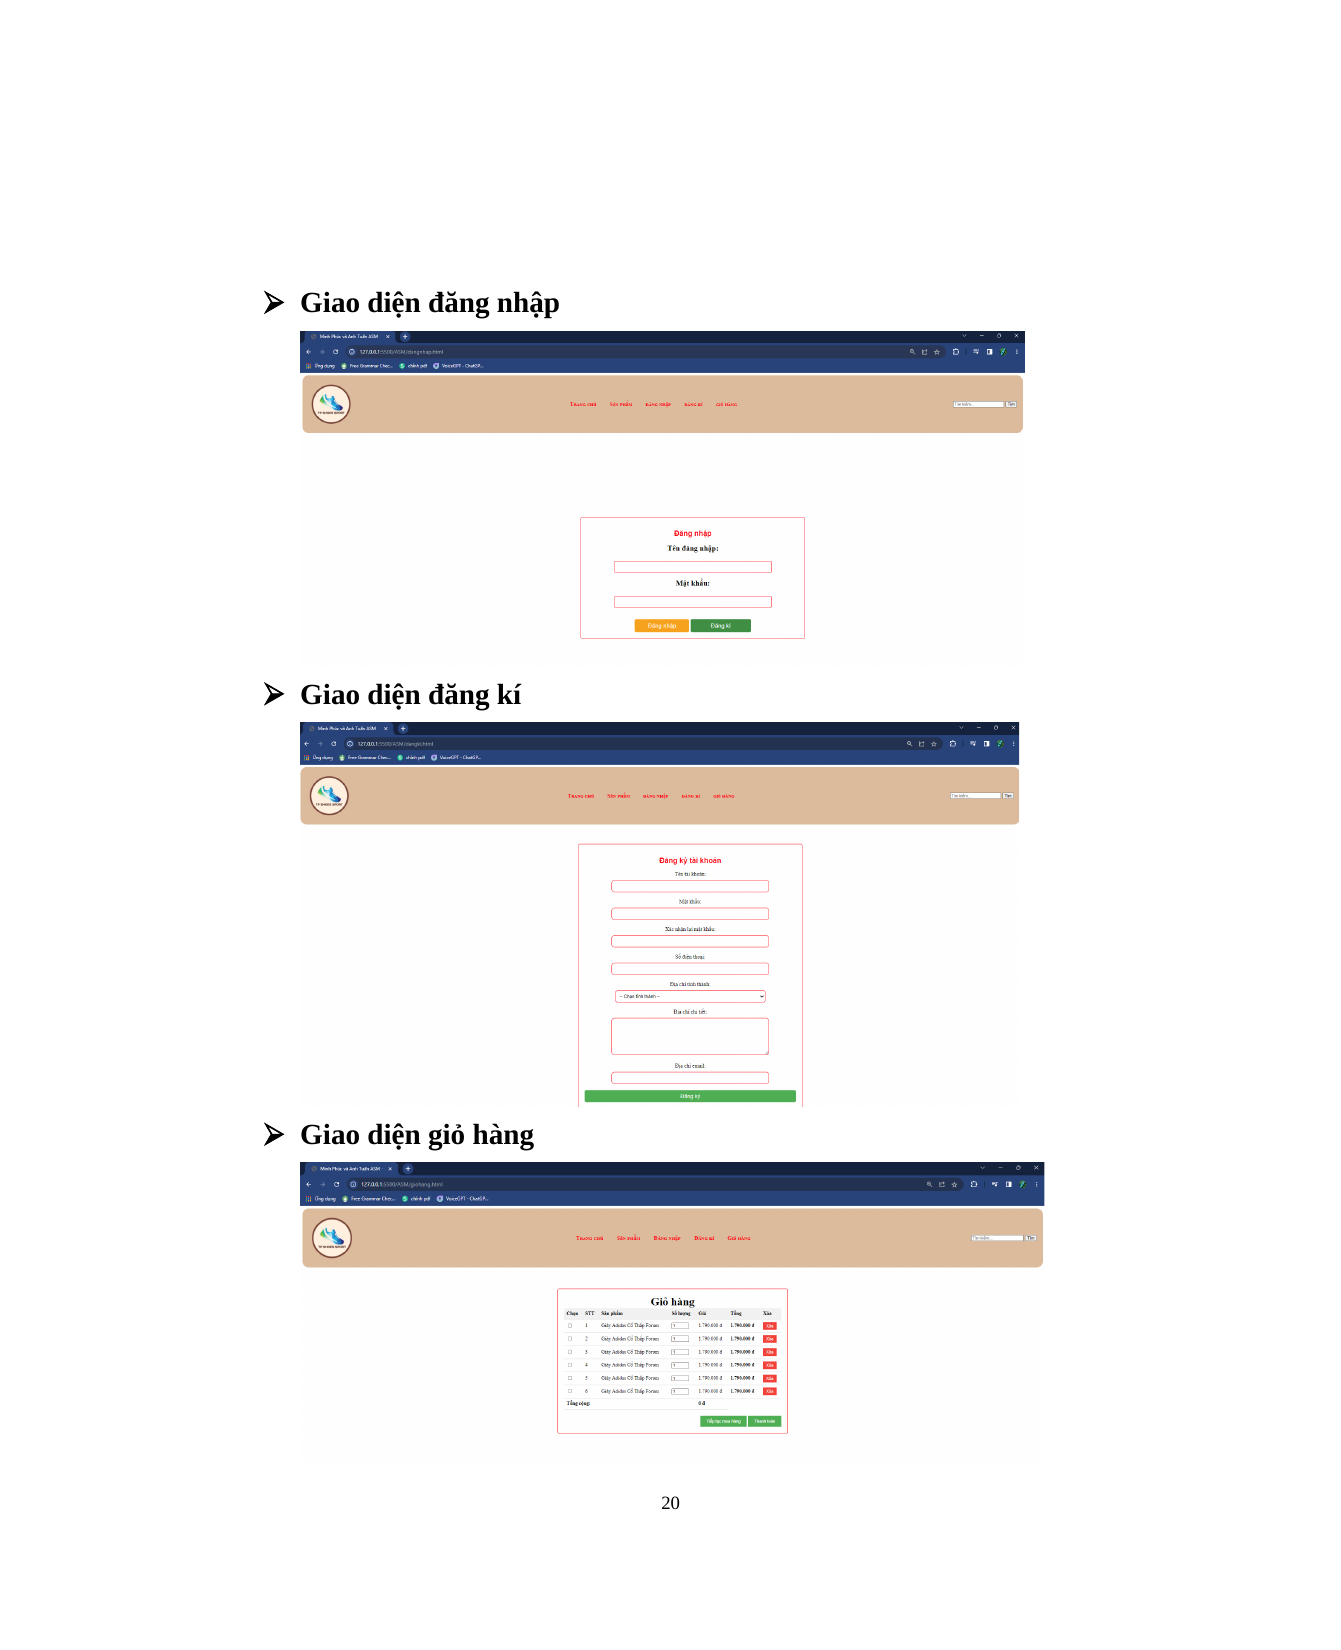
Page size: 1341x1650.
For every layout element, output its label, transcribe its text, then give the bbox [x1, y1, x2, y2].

picture [300, 722, 1020, 1107]
picture [300, 1162, 1045, 1463]
list Giao diện đăng kí [262, 677, 1191, 711]
list Giao diện đăng nhập [262, 286, 1191, 319]
picture [300, 331, 1025, 667]
list Giao diện giỏ hàng [262, 1117, 1191, 1151]
